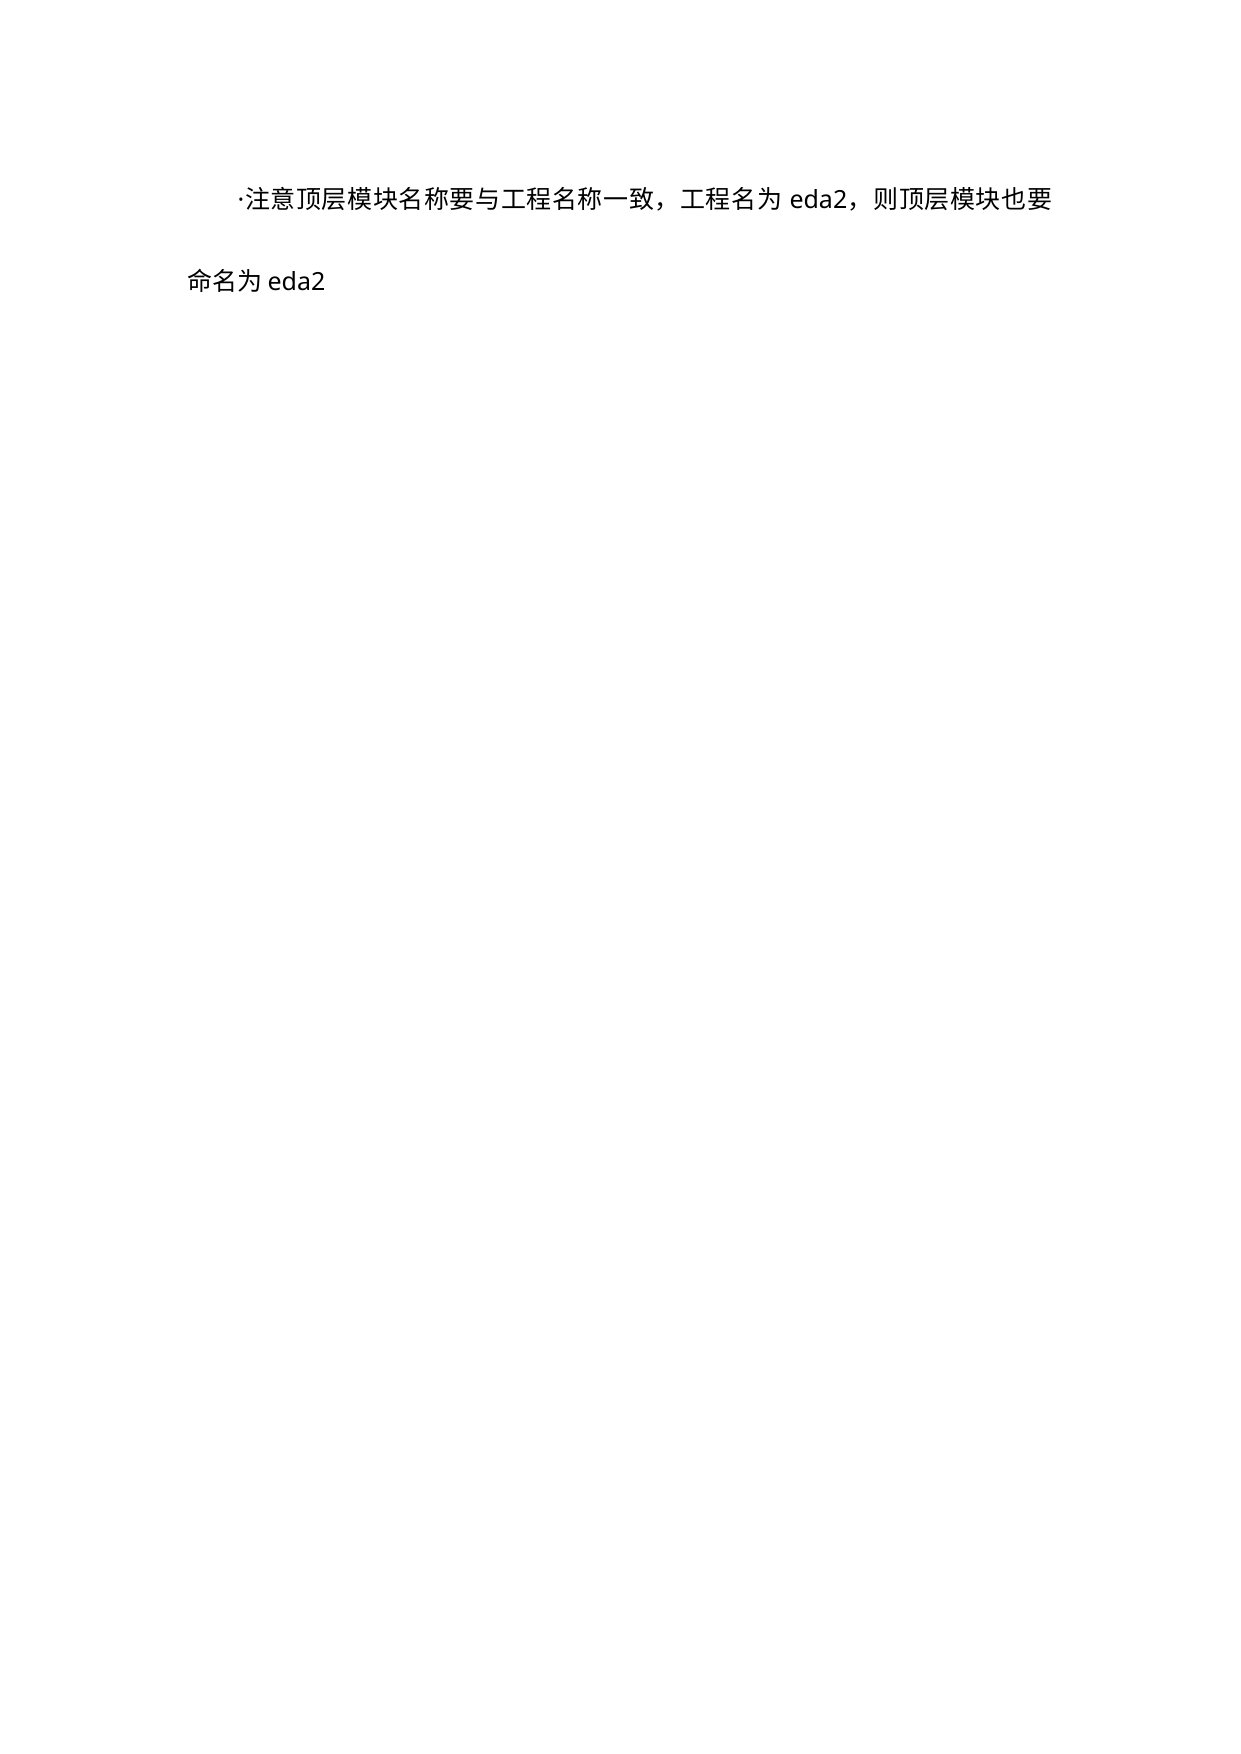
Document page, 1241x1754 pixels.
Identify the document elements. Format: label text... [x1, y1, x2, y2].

text ·注意顶层模块名称要与工程名称一致，工程名为eda2，则顶层模块也要命名为eda2 [187, 164, 1053, 313]
